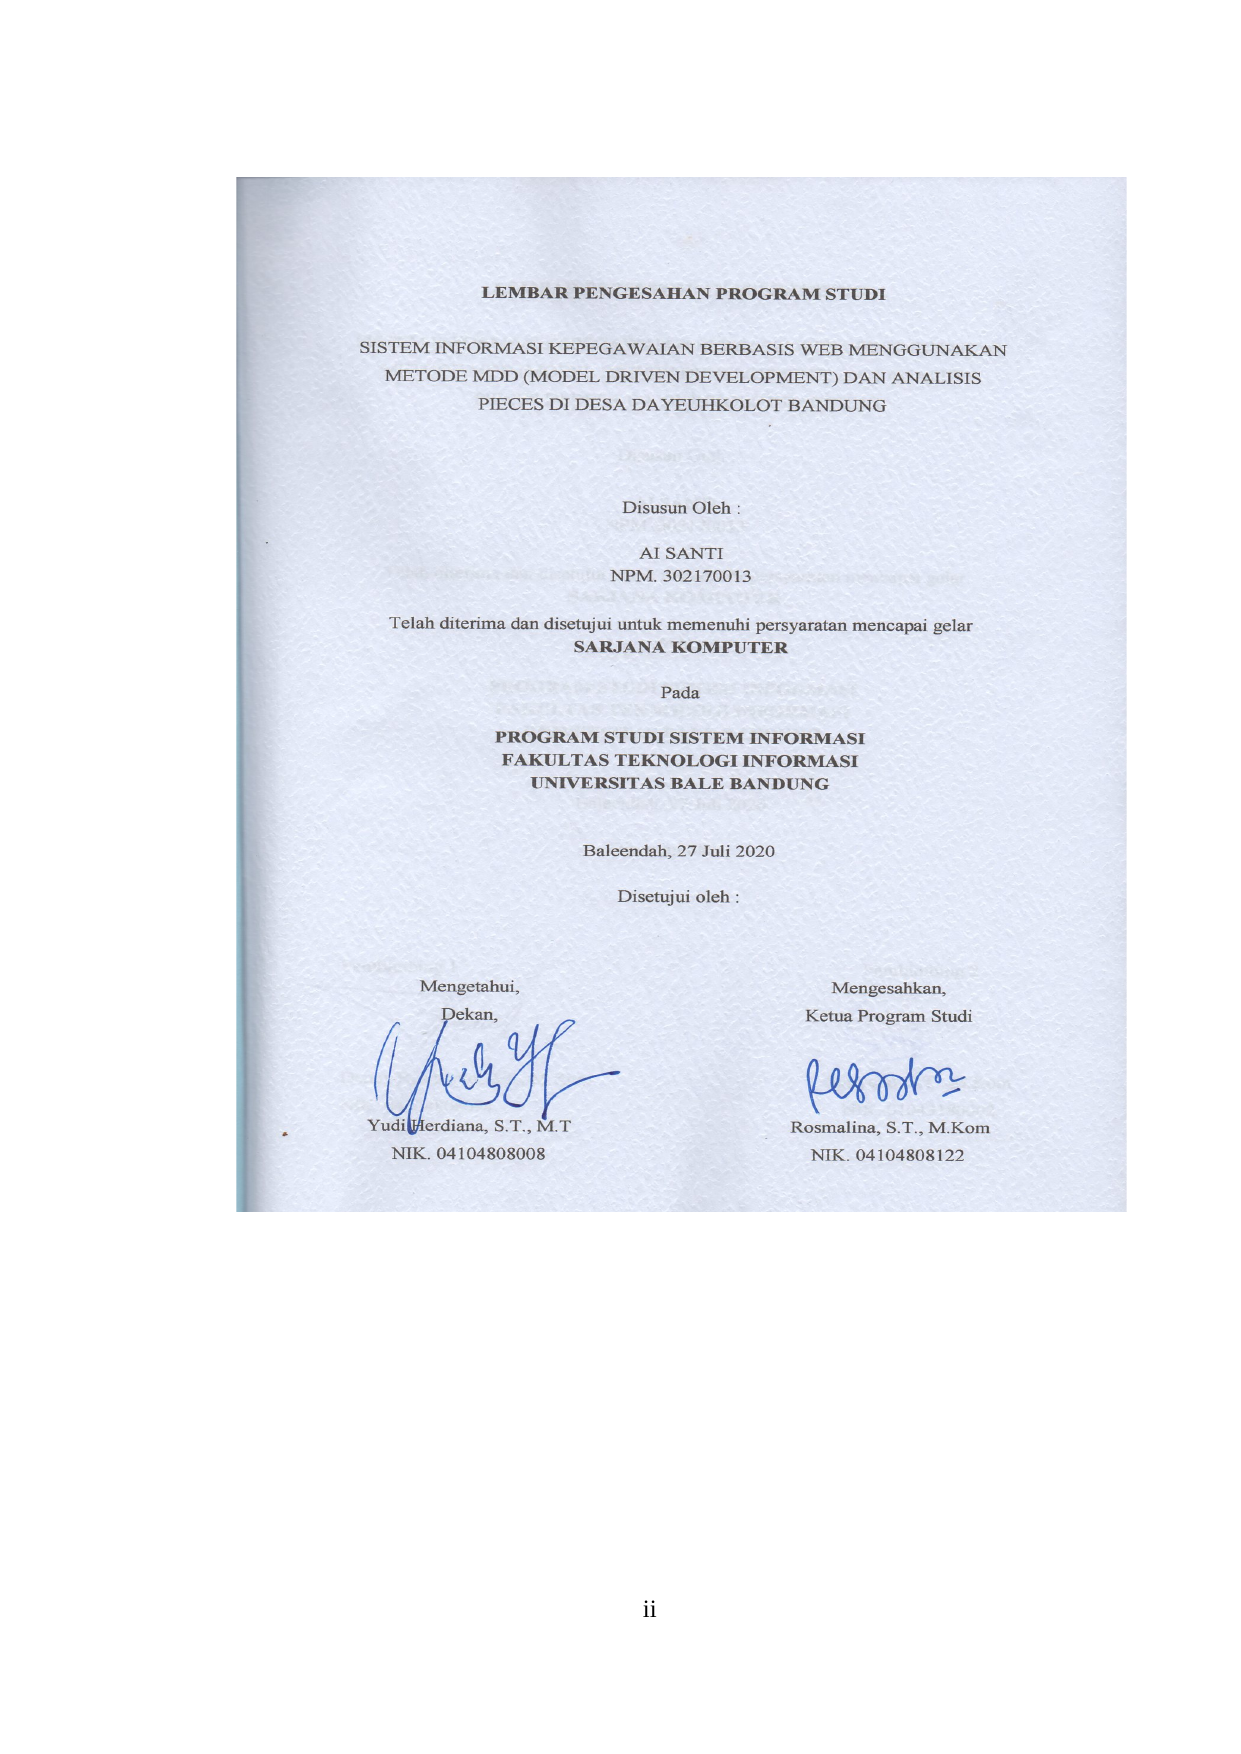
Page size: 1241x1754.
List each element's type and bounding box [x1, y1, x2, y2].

picture [236, 177, 1127, 1212]
